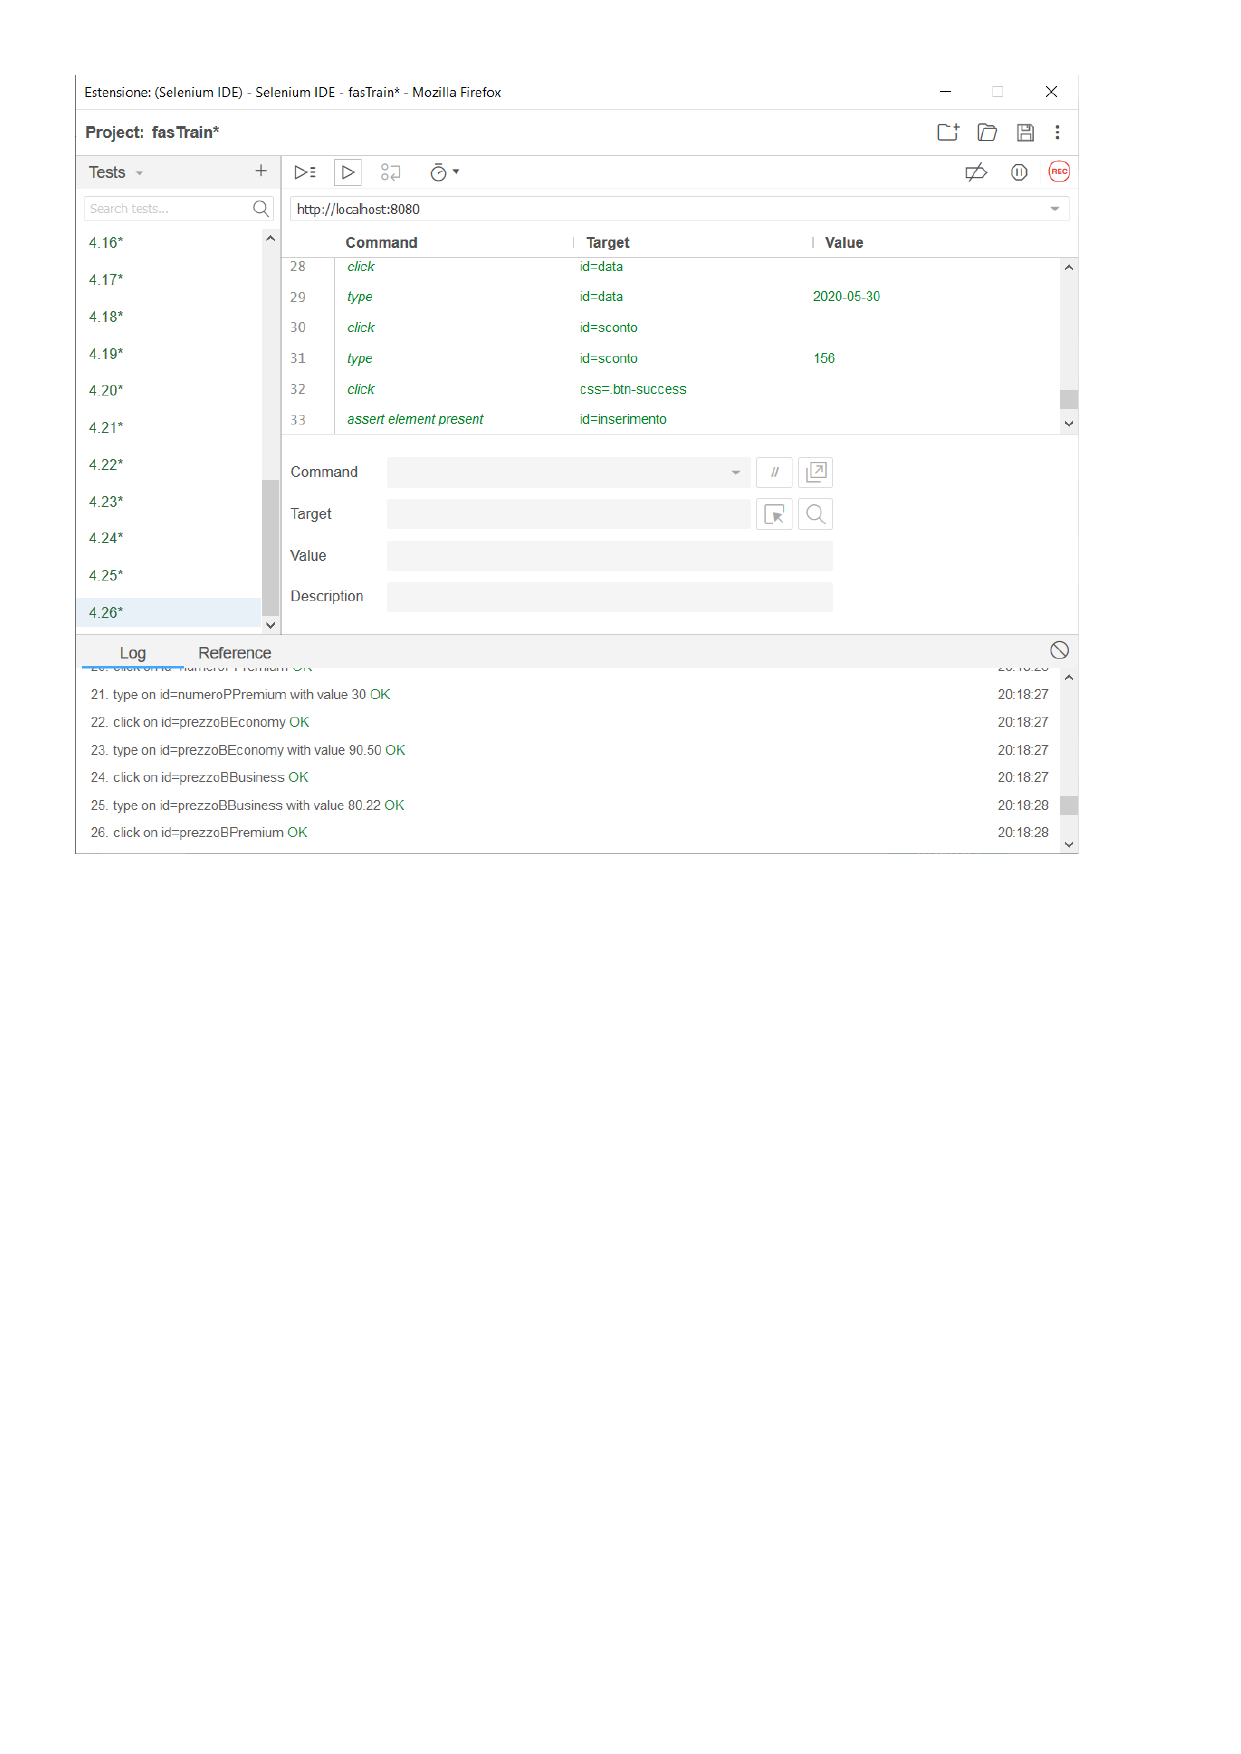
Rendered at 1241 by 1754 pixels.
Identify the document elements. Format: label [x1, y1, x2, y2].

picture [75, 75, 1079, 854]
